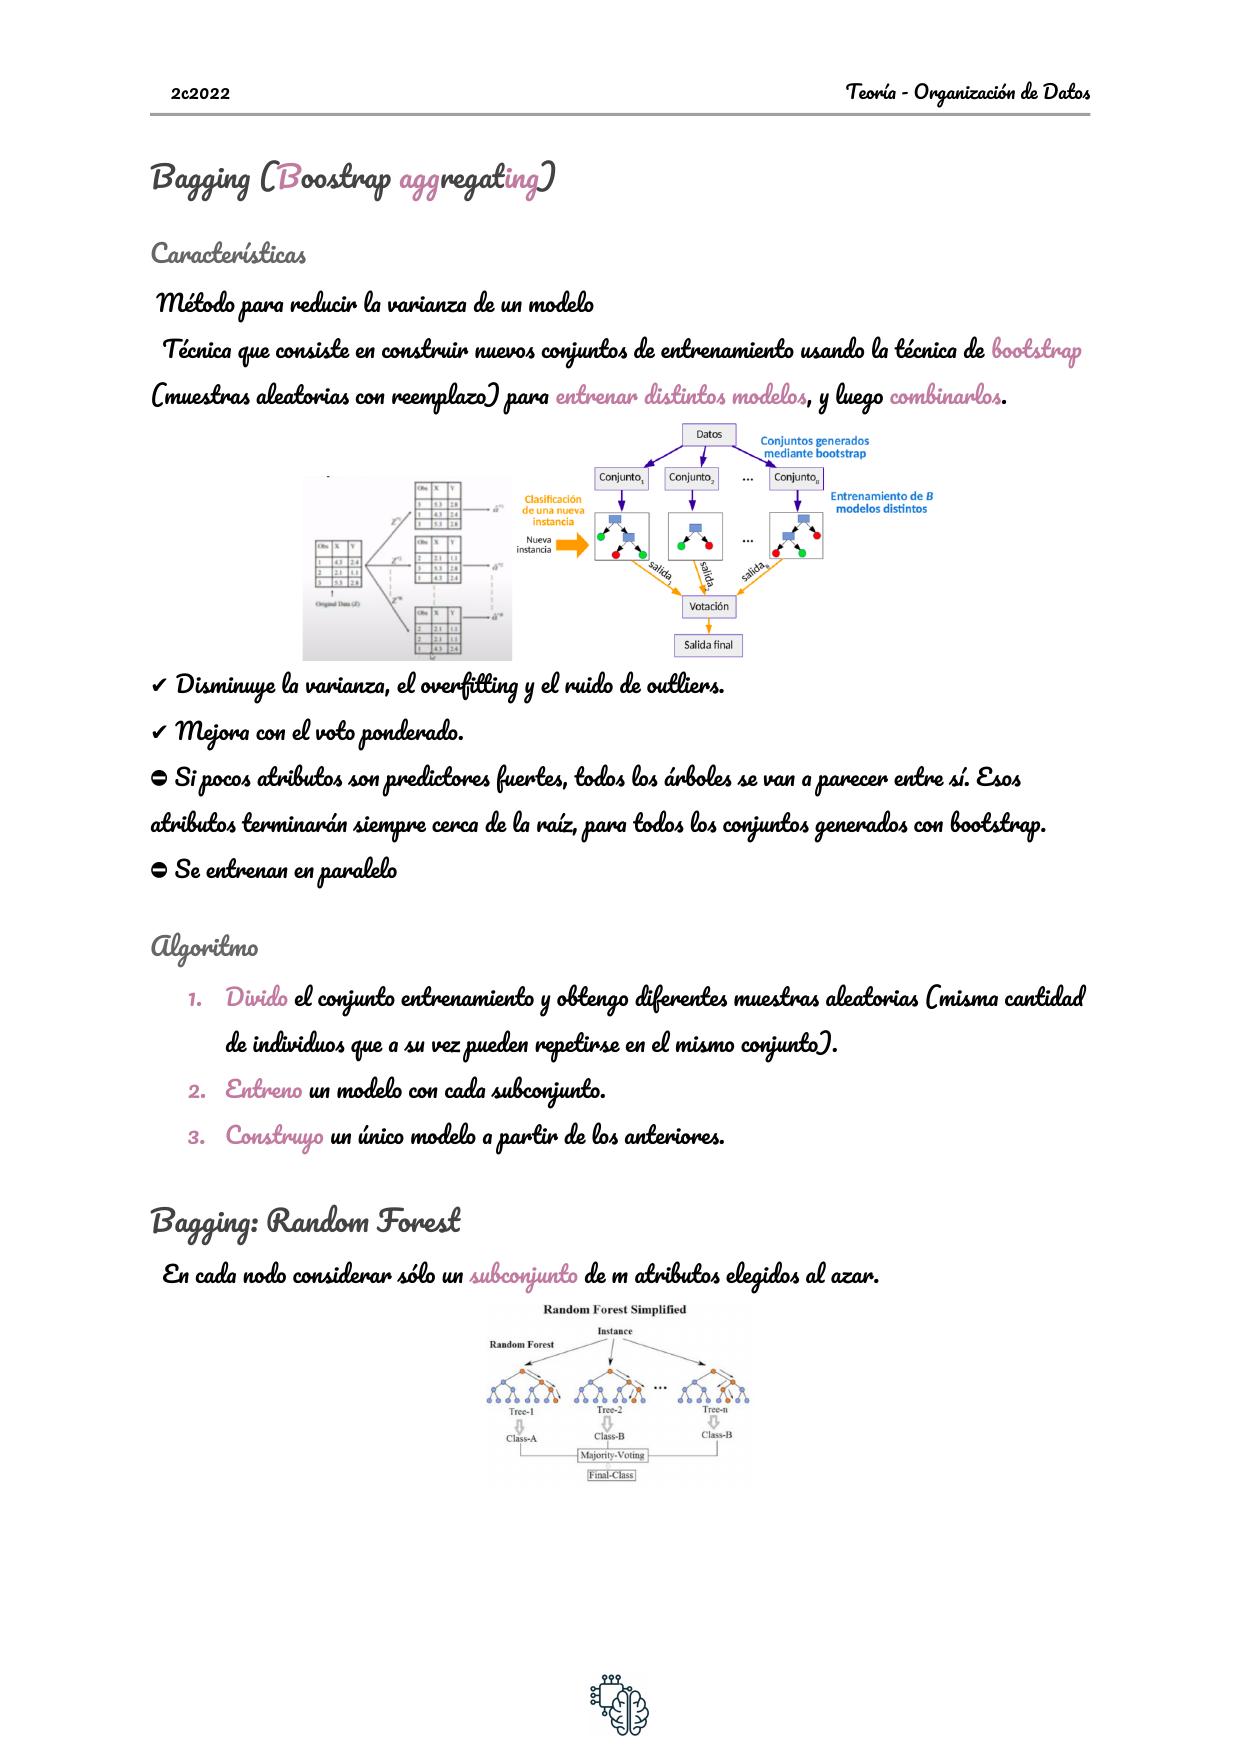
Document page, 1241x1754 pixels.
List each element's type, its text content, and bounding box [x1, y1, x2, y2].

text 💡Método para reducir la varianza de un modelo [150, 283, 1090, 323]
list Entreno un modelo con cada subconjunto. [187, 1068, 1090, 1109]
text ⛔ Si pocos atributos son predictores fuertes, todos los árboles se van a parecer entre sí. Esos atributos terminarán siempre cerca de la raíz, para todos los conjuntos generados con bootstrap. [150, 756, 1090, 843]
subtitle Algoritmo [150, 924, 1090, 968]
picture [485, 1299, 755, 1489]
picture [588, 1673, 651, 1737]
text ⛔ Se entrenan en paralelo [150, 849, 1090, 889]
subtitle Bagging (Boostrap aggregating) [150, 150, 1090, 201]
list Divido el conjunto entrenamiento y obtengo diferentes muestras aleatorias (misma cantidad de individuos que a su vez pueden repetirse en el mismo conjunto). [187, 976, 1090, 1062]
subtitle Bagging: Random Forest [150, 1194, 1090, 1245]
text ✔️ Mejora con el voto ponderado. [150, 710, 1090, 750]
picture [302, 421, 938, 661]
text 💡 Técnica que consiste en construir nuevos conjuntos de entrenamiento usando la técnica de bootstrap (muestras aleatorias con reemplazo) para entrenar distintos modelos, y luego combinarlos. [150, 329, 1090, 415]
text ✔️ Disminuye la varianza, el overfitting y el ruido de outliers. [150, 664, 1090, 704]
subtitle Características [150, 230, 1090, 274]
list Construyo un único modelo a partir de los anteriores. [187, 1114, 1090, 1155]
text 💡 En cada nodo considerar sólo un subconjunto de m atributos elegidos al azar. [150, 1254, 1090, 1294]
